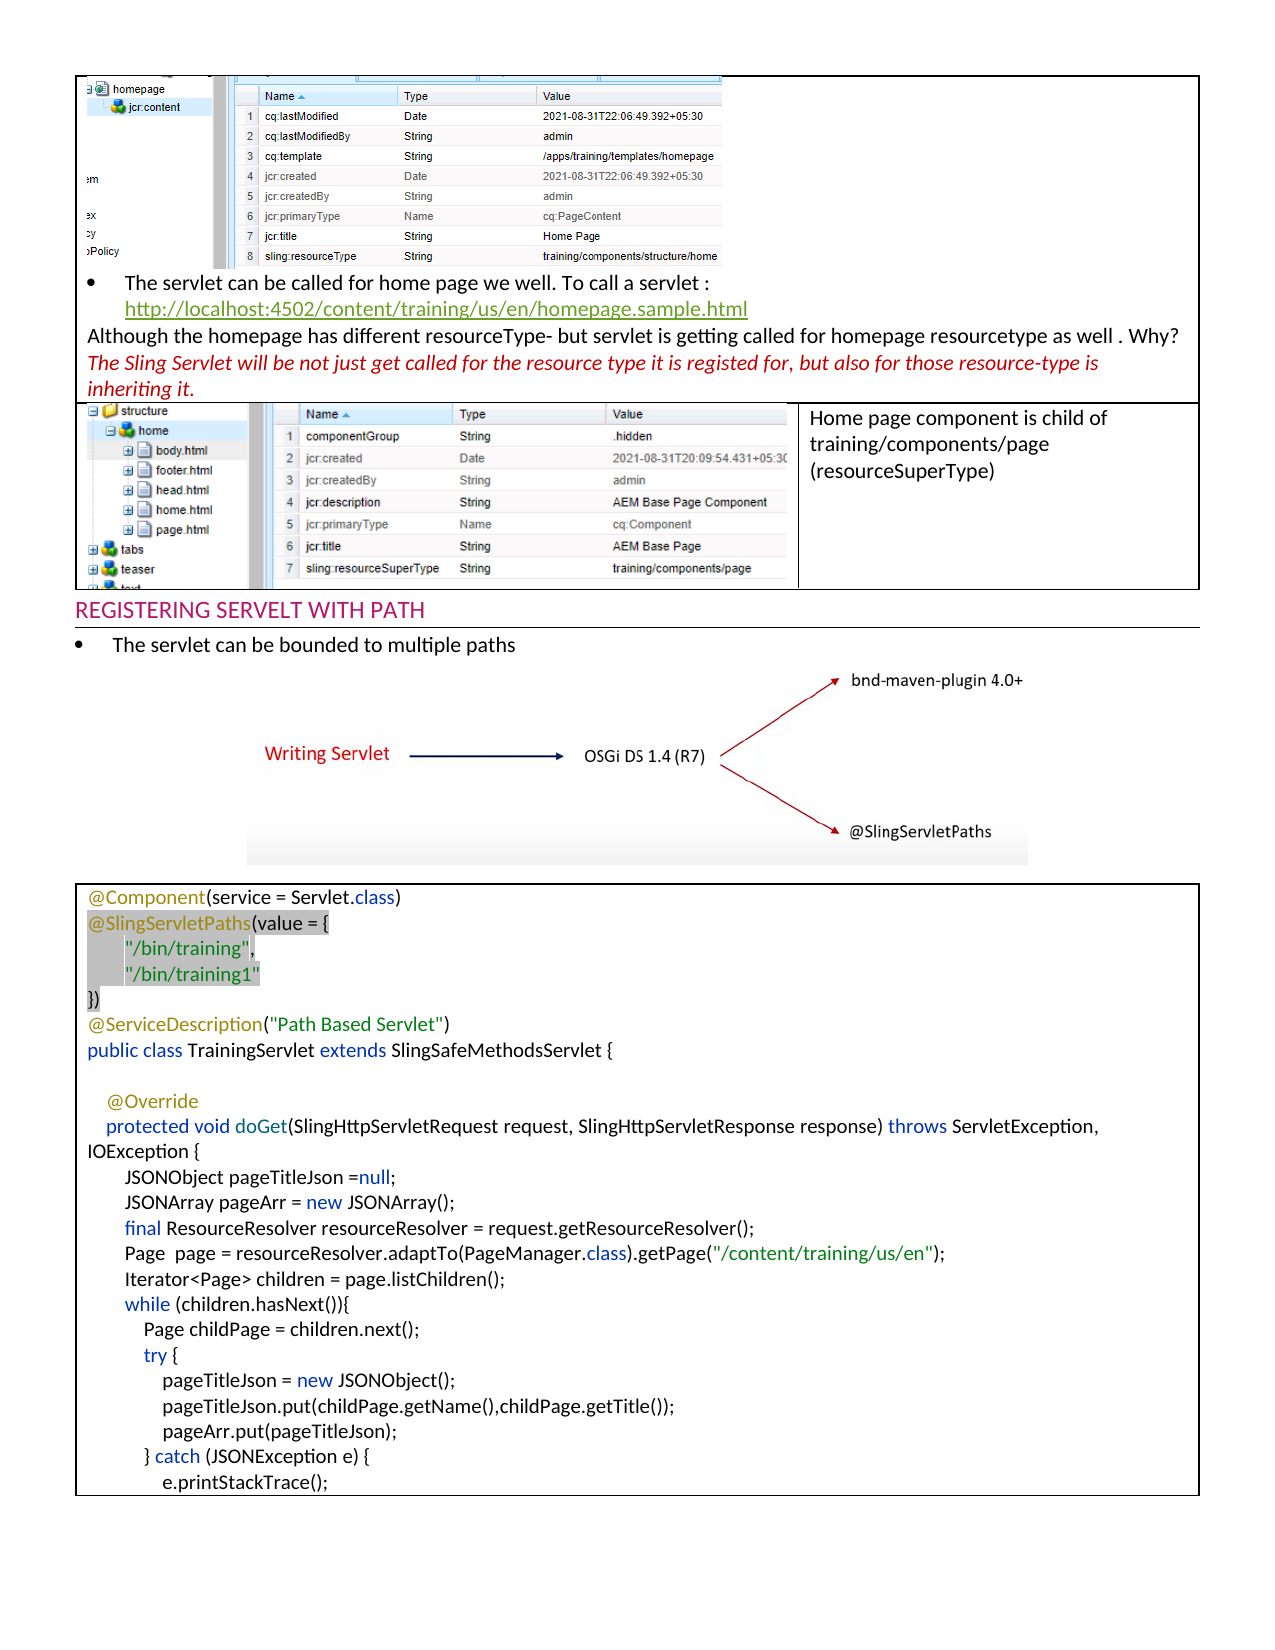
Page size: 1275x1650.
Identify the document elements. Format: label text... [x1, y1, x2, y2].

list The servlet can be bounded to multiple paths [75, 631, 1200, 657]
table_cell [787, 404, 798, 588]
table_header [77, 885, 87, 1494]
picture [246, 657, 1029, 865]
subtitle REGISTERING SERVELT WITH PATH [75, 594, 1200, 627]
picture [87, 76, 722, 269]
picture [87, 403, 787, 589]
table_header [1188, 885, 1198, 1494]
table_cell [77, 404, 87, 588]
table_cell The servlet can be called for home page we well. To call a servlet : http://localhost:4502/content/training/us/en/homepage.sample.html Although the homepage has different resourceType- but servlet is getting called for homepage resourcetype as well . Why? The Sling Servlet will be not just get called for the resource type it is registed for, but also for those resource-type is inheriting it. [77, 77, 1198, 402]
table_cell Home page component is child of training/components/page (resourceSuperType) [799, 404, 1198, 588]
